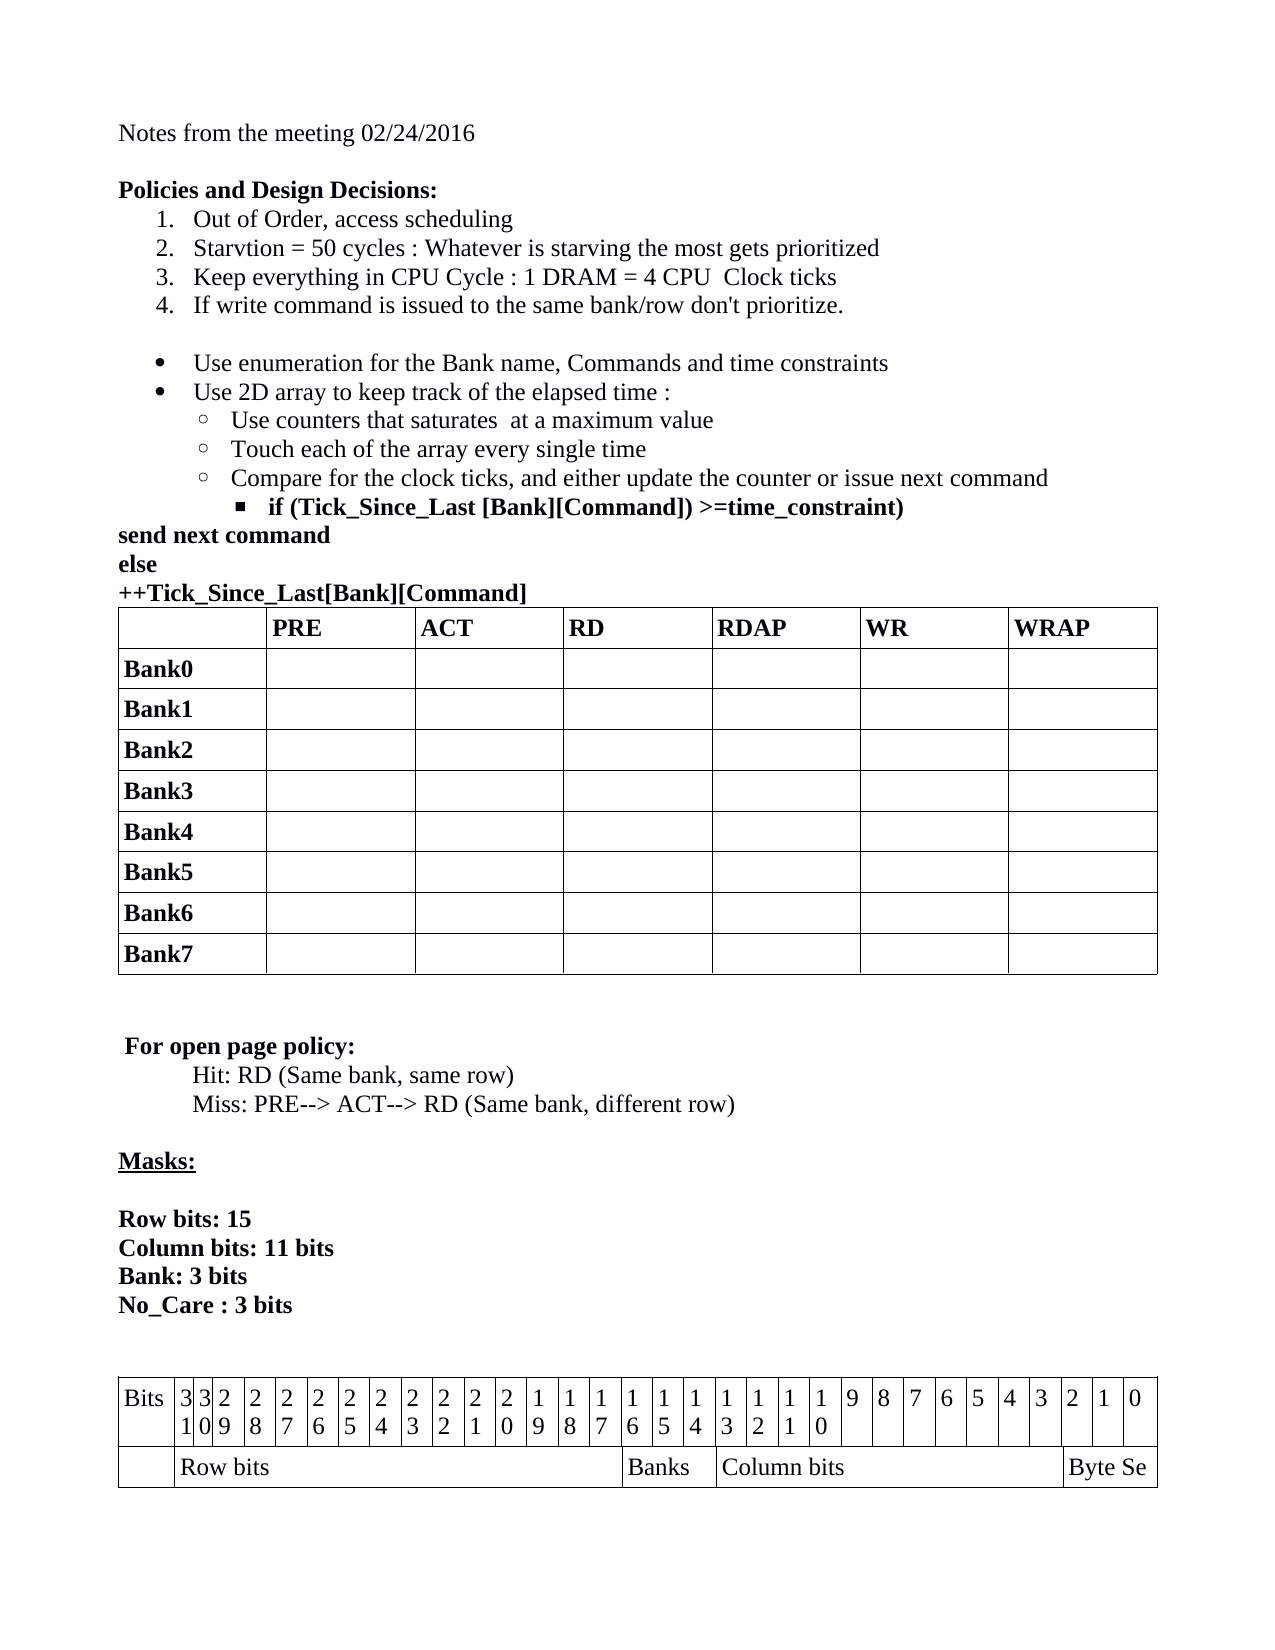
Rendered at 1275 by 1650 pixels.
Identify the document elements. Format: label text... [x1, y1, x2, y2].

table_header 16 [622, 1378, 652, 1446]
table_cell [267, 934, 415, 973]
table_cell [416, 852, 563, 892]
table_cell [564, 852, 712, 892]
table_cell Bank6 [119, 893, 266, 933]
table_cell [564, 893, 712, 933]
table_cell [416, 771, 563, 811]
text Miss: PRE--> ACT--> RD (Same bank, different row) [118, 1089, 1157, 1118]
table_cell [861, 649, 1008, 688]
table_header 12 [747, 1378, 778, 1446]
list Out of Order, access scheduling [156, 204, 1157, 233]
table_cell Byte Se [1064, 1447, 1157, 1487]
table_cell [713, 852, 860, 892]
table_header 17 [590, 1378, 621, 1446]
table_header ACT [416, 608, 563, 648]
table_cell [416, 934, 563, 973]
table_header 1 [1093, 1378, 1123, 1446]
table_header 14 [684, 1378, 715, 1446]
table_cell [564, 771, 712, 811]
table_cell [267, 649, 415, 688]
list Keep everything in CPU Cycle : 1 DRAM = 4 CPU Clock ticks [156, 262, 1157, 291]
table_header 23 [402, 1378, 432, 1446]
table_cell Bank2 [119, 730, 266, 770]
table_cell [861, 934, 1008, 973]
table_cell [564, 649, 712, 688]
list Starvtion = 50 cycles : Whatever is starving the most gets prioritized [156, 233, 1157, 262]
table_cell [416, 812, 563, 851]
table_header 7 [904, 1378, 935, 1446]
table_header 26 [308, 1378, 338, 1446]
table_cell Bank1 [119, 689, 266, 729]
table_header 13 [716, 1378, 746, 1446]
text For open page policy: [118, 1031, 1157, 1060]
table_header 21 [465, 1378, 495, 1446]
table_header 22 [433, 1378, 464, 1446]
table_cell [1009, 689, 1157, 729]
table_cell [267, 812, 415, 851]
table_cell [861, 689, 1008, 729]
table_cell Bank7 [119, 934, 266, 973]
text Notes from the meeting 02/24/2016 [118, 118, 1157, 147]
table_cell [119, 1447, 174, 1487]
text Hit: RD (Same bank, same row) [118, 1060, 1157, 1089]
table_header WR [861, 608, 1008, 648]
table_header WRAP [1009, 608, 1157, 648]
table_cell [861, 812, 1008, 851]
table_cell [713, 649, 860, 688]
table_cell [416, 649, 563, 688]
table_header PRE [267, 608, 415, 648]
list Use 2D array to keep track of the elapsed time : [156, 377, 1157, 406]
table_header 9 [842, 1378, 872, 1446]
table_cell [564, 812, 712, 851]
list Compare for the clock ticks, and either update the counter or issue next command [193, 463, 1157, 492]
table_cell [713, 934, 860, 973]
table_cell [267, 689, 415, 729]
table_cell [713, 771, 860, 811]
table_header 4 [999, 1378, 1029, 1446]
table_cell [713, 730, 860, 770]
text No_Care : 3 bits [118, 1290, 1157, 1319]
table_header 8 [873, 1378, 903, 1446]
table_header 11 [779, 1378, 809, 1446]
table_cell Column bits [717, 1447, 1063, 1487]
table_header RDAP [713, 608, 860, 648]
table_cell [564, 934, 712, 973]
table_cell [564, 689, 712, 729]
table_header 27 [276, 1378, 307, 1446]
table_cell [416, 893, 563, 933]
table_cell [713, 893, 860, 933]
list Touch each of the array every single time [193, 434, 1157, 463]
table_cell [1009, 771, 1157, 811]
text Masks: [118, 1146, 1157, 1175]
text Bank: 3 bits [118, 1261, 1157, 1290]
table_cell [713, 812, 860, 851]
table_cell [861, 771, 1008, 811]
table_cell [1009, 730, 1157, 770]
list Use counters that saturates at a maximum value [193, 406, 1157, 434]
table_header 20 [496, 1378, 526, 1446]
table_cell [861, 852, 1008, 892]
table_header 18 [559, 1378, 589, 1446]
list Use enumeration for the Bank name, Commands and time constraints [156, 348, 1157, 377]
table_header 28 [245, 1378, 275, 1446]
table_cell [713, 689, 860, 729]
table_header 15 [653, 1378, 683, 1446]
table_header [119, 608, 266, 648]
table_cell Bank5 [119, 852, 266, 892]
table_header 3 [1030, 1378, 1061, 1446]
table_cell Banks [623, 1447, 716, 1487]
table_header RD [564, 608, 712, 648]
text send next command [118, 521, 1157, 549]
text Row bits: 15 [118, 1204, 1157, 1233]
table_cell [1009, 649, 1157, 688]
text Policies and Design Decisions: [118, 176, 1157, 204]
table_cell [861, 730, 1008, 770]
table_header 5 [967, 1378, 998, 1446]
table_cell [267, 730, 415, 770]
table_cell Bank0 [119, 649, 266, 688]
text ++Tick_Since_Last[Bank][Command] [118, 578, 1157, 607]
table_cell [416, 730, 563, 770]
table_header 25 [339, 1378, 369, 1446]
list if (Tick_Since_Last [Bank][Command]) >=time_constraint) [231, 492, 1157, 521]
table_cell [1009, 852, 1157, 892]
table_header 29 [213, 1378, 244, 1446]
table_header 30 [194, 1378, 212, 1446]
table_cell [1009, 893, 1157, 933]
table_header 2 [1062, 1378, 1092, 1446]
text Column bits: 11 bits [118, 1233, 1157, 1261]
table_cell Bank3 [119, 771, 266, 811]
list If write command is issued to the same bank/row don't prioritize. [156, 291, 1157, 319]
table_header 24 [370, 1378, 401, 1446]
table_header 0 [1124, 1378, 1157, 1446]
table_cell [267, 893, 415, 933]
table_cell [1009, 934, 1157, 973]
table_cell [1009, 812, 1157, 851]
table_header 19 [527, 1378, 558, 1446]
table_cell [267, 771, 415, 811]
table_cell Row bits [175, 1447, 622, 1487]
table_cell [416, 689, 563, 729]
table_cell Bank4 [119, 812, 266, 851]
table_header 31 [175, 1378, 193, 1446]
text else [118, 549, 1157, 578]
table_cell [564, 730, 712, 770]
table_cell [861, 893, 1008, 933]
table_header 10 [810, 1378, 841, 1446]
table_cell [267, 852, 415, 892]
table_header 6 [936, 1378, 966, 1446]
table_header Bits [119, 1378, 174, 1446]
